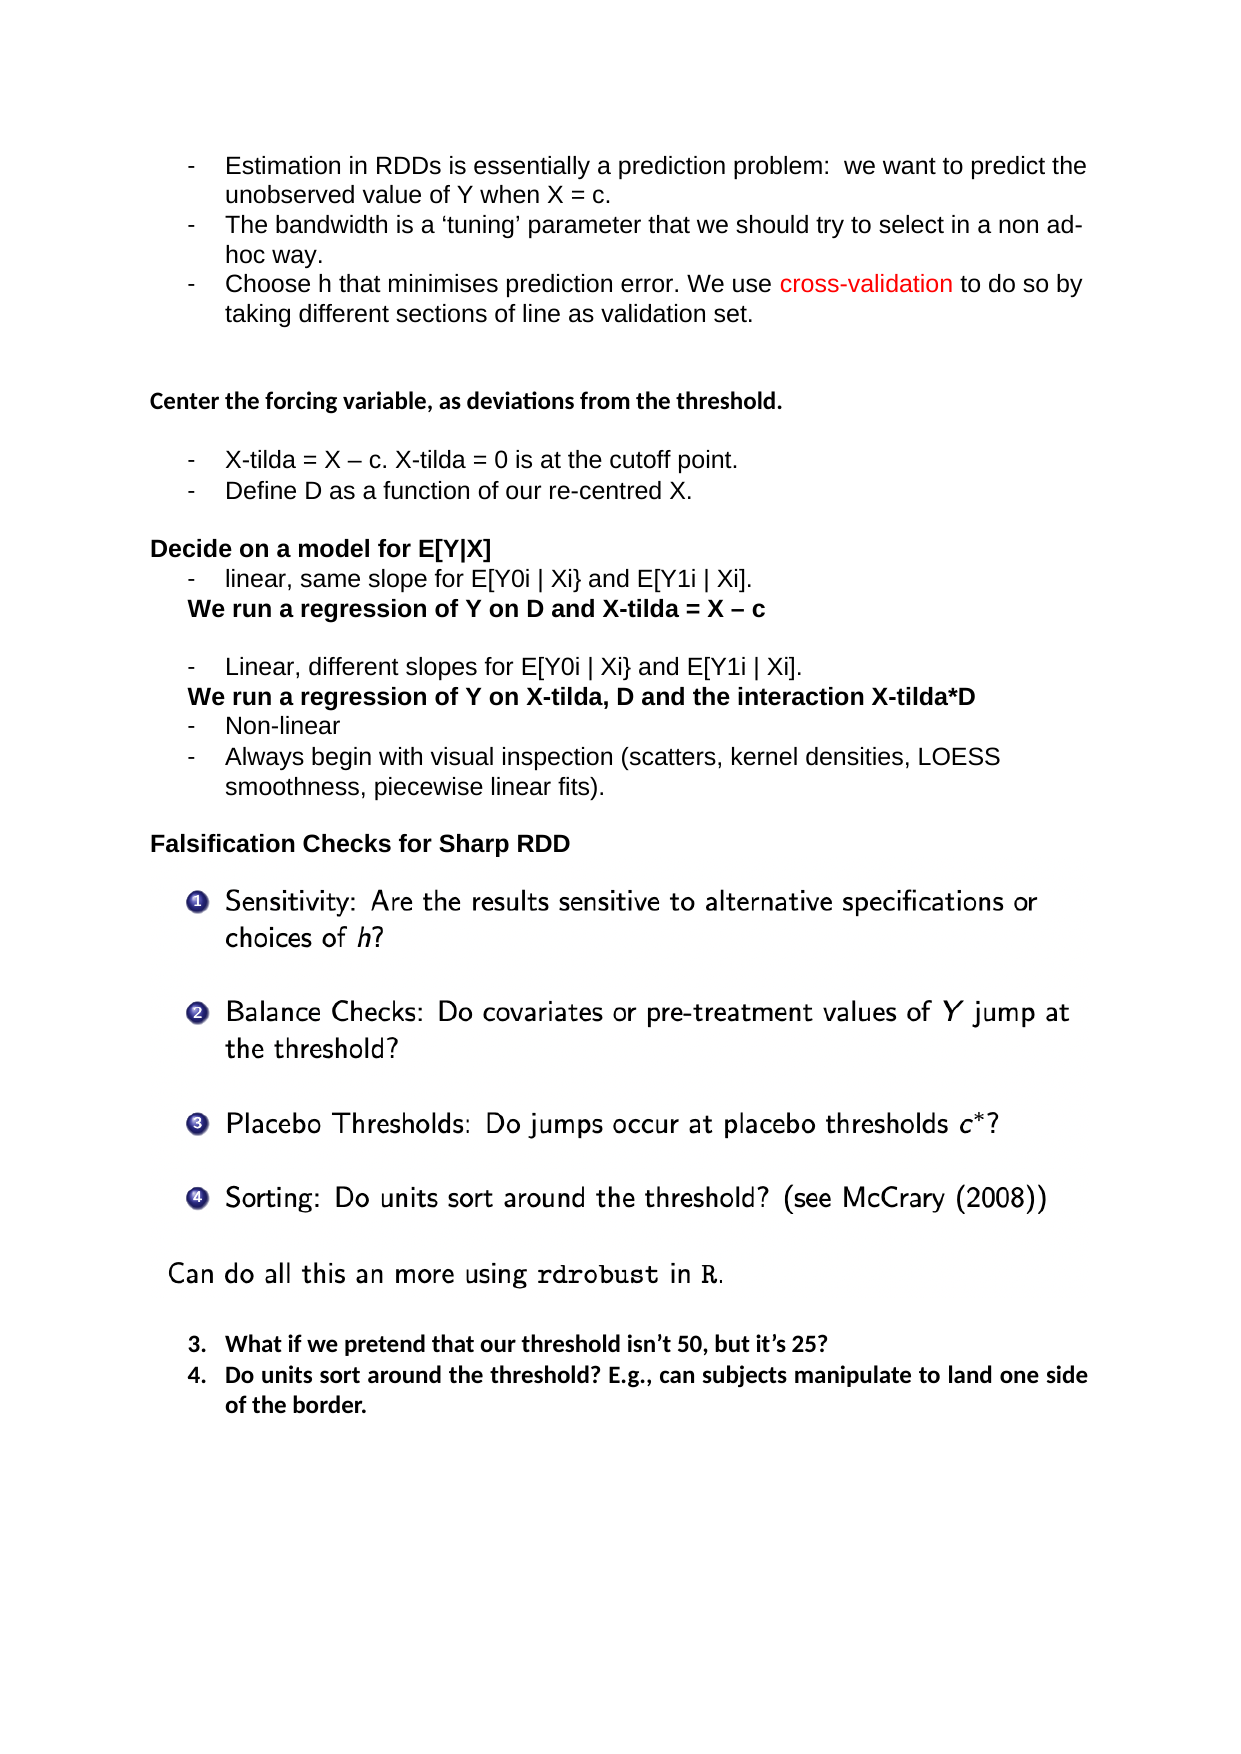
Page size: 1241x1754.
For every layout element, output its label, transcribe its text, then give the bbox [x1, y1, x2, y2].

list linear, same slope for E[Y0i | Xi} and E[Y1i | Xi]. [187, 563, 1090, 594]
list Choose h that minimises prediction error. We use cross-validation to do so by taking different sections of line as validation set. [187, 268, 1090, 328]
list Linear, different slopes for E[Y0i | Xi} and E[Y1i | Xi]. [187, 651, 1090, 682]
text Falsification Checks for Sharp RDD [150, 829, 1090, 857]
picture [150, 857, 1091, 1298]
list Estimation in RDDs is essentially a prediction problem: we want to predict the unobserved value of Y when X = c. [187, 150, 1090, 209]
list Always begin with visual inspection (scatters, kernel densities, LOESS smoothness, piecewise linear fits). [187, 741, 1090, 800]
list What if we pretend that our threshold isn’t 50, but it’s 25? [187, 1328, 1090, 1359]
list Define D as a function of our re-centred X. [187, 475, 1090, 506]
list The bandwidth is a ‘tuning’ parameter that we should try to select in a non ad-hoc way. [187, 209, 1090, 268]
list Do units sort around the threshold? E.g., can subjects manipulate to land one side of the border. [187, 1359, 1090, 1420]
text We run a regression of Y on D and X-tilda = X – c [150, 594, 1090, 622]
text Decide on a model for E[Y|X] [150, 534, 1090, 563]
text Center the forcing variable, as deviations from the threshold. [150, 385, 1090, 416]
list X-tilda = X – c. X-tilda = 0 is at the cutoff point. [187, 444, 1090, 475]
list Non-linear [187, 710, 1090, 741]
text We run a regression of Y on X-tilda, D and the interaction X-tilda*D [187, 682, 1090, 710]
